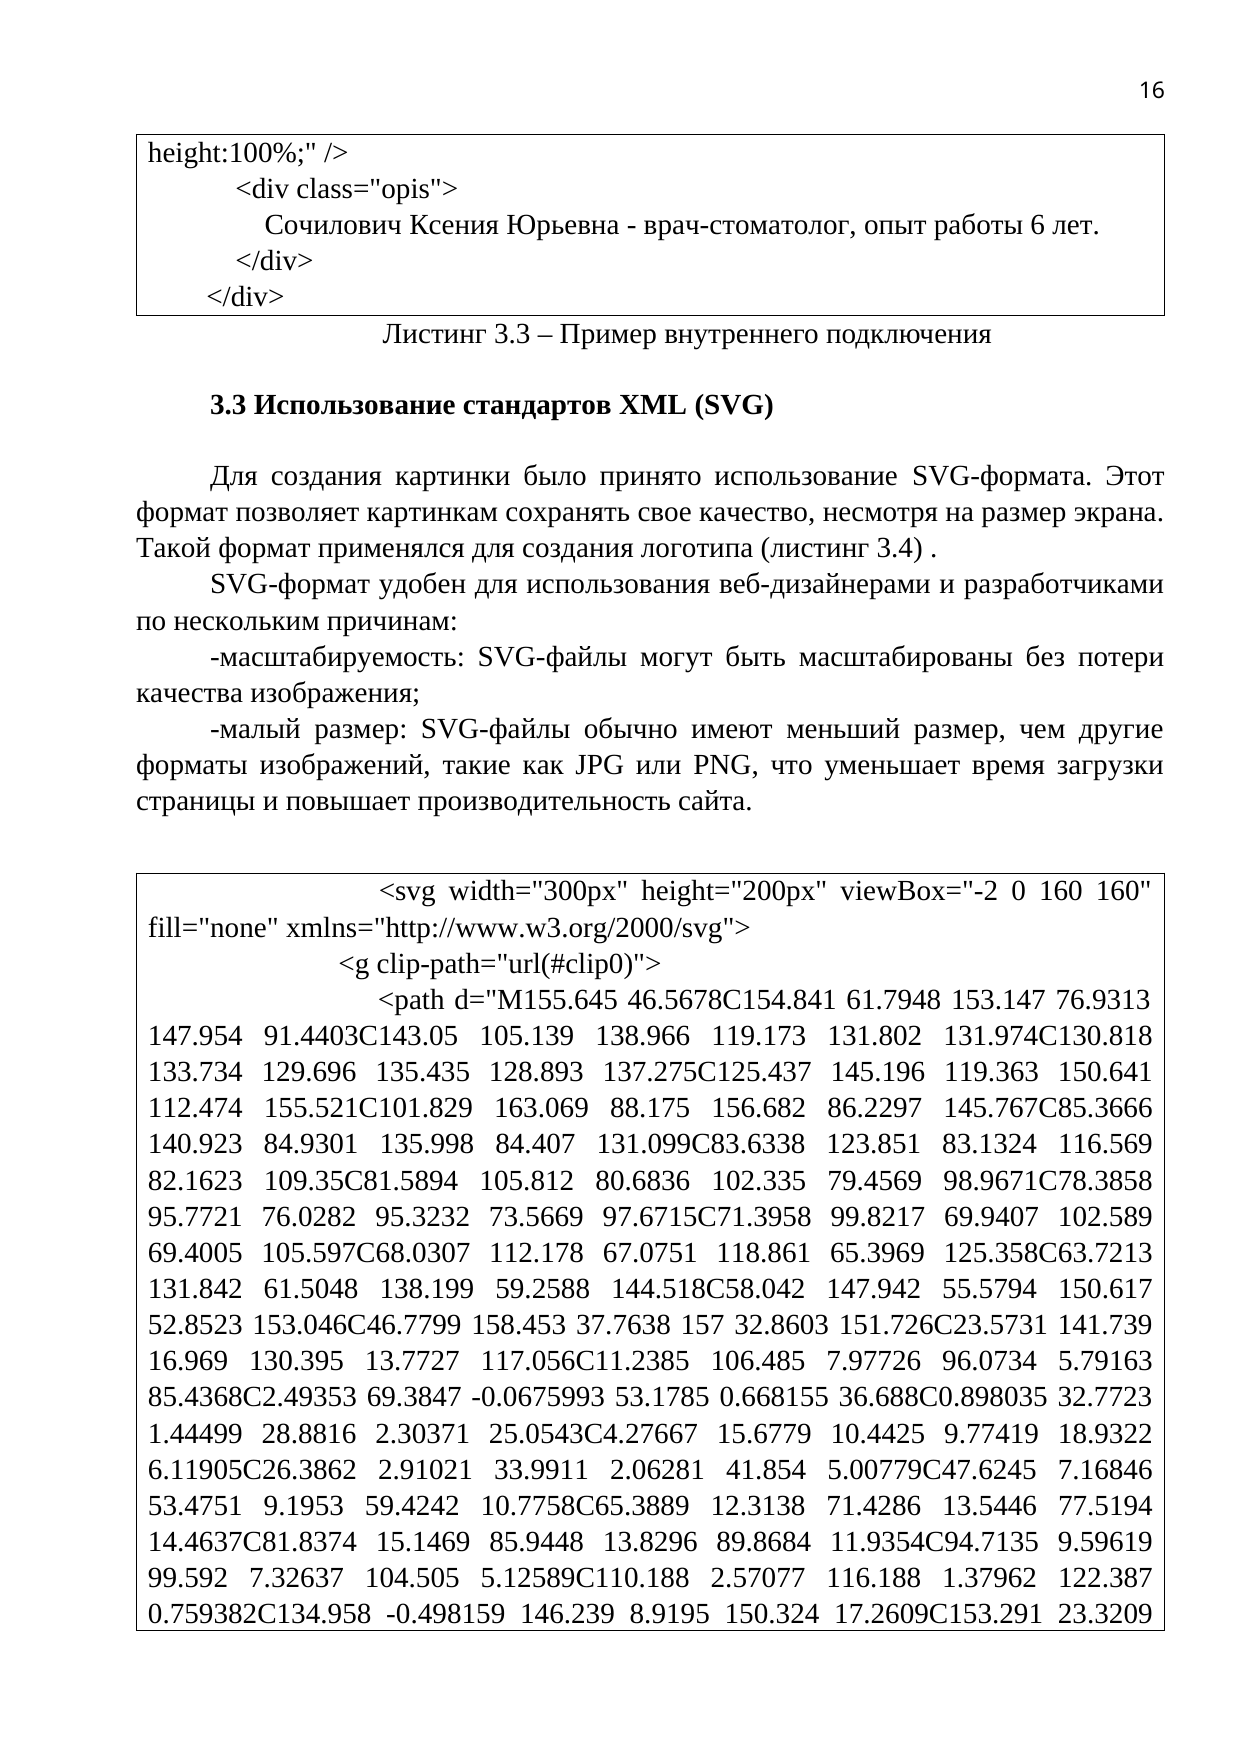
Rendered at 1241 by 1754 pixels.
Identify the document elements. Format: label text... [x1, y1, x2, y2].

text -масштабируемость: SVG-файлы могут быть масштабированы без потери качества изображения; [136, 639, 1164, 709]
text Листинг 3.3 – Пример внутреннего подключения [136, 316, 1164, 350]
text Для создания картинки было принято использование SVG-формата. Этот формат позволяет картинкам сохранять свое качество, несмотря на размер экрана. Такой формат применялся для создания логотипа (листинг 3.4) . [136, 458, 1164, 564]
text SVG-формат удобен для использования веб-дизайнерами и разработчиками по нескольким причинам: [136, 567, 1164, 636]
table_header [137, 874, 1164, 1630]
text -малый размер: SVG-файлы обычно имеют меньший размер, чем другие форматы изображений, такие как JPG или PNG, что уменьшает время загрузки страницы и повышает производительность сайта. [136, 711, 1164, 817]
text 3.3 Использование стандартов XML (SVG) [136, 387, 1164, 421]
